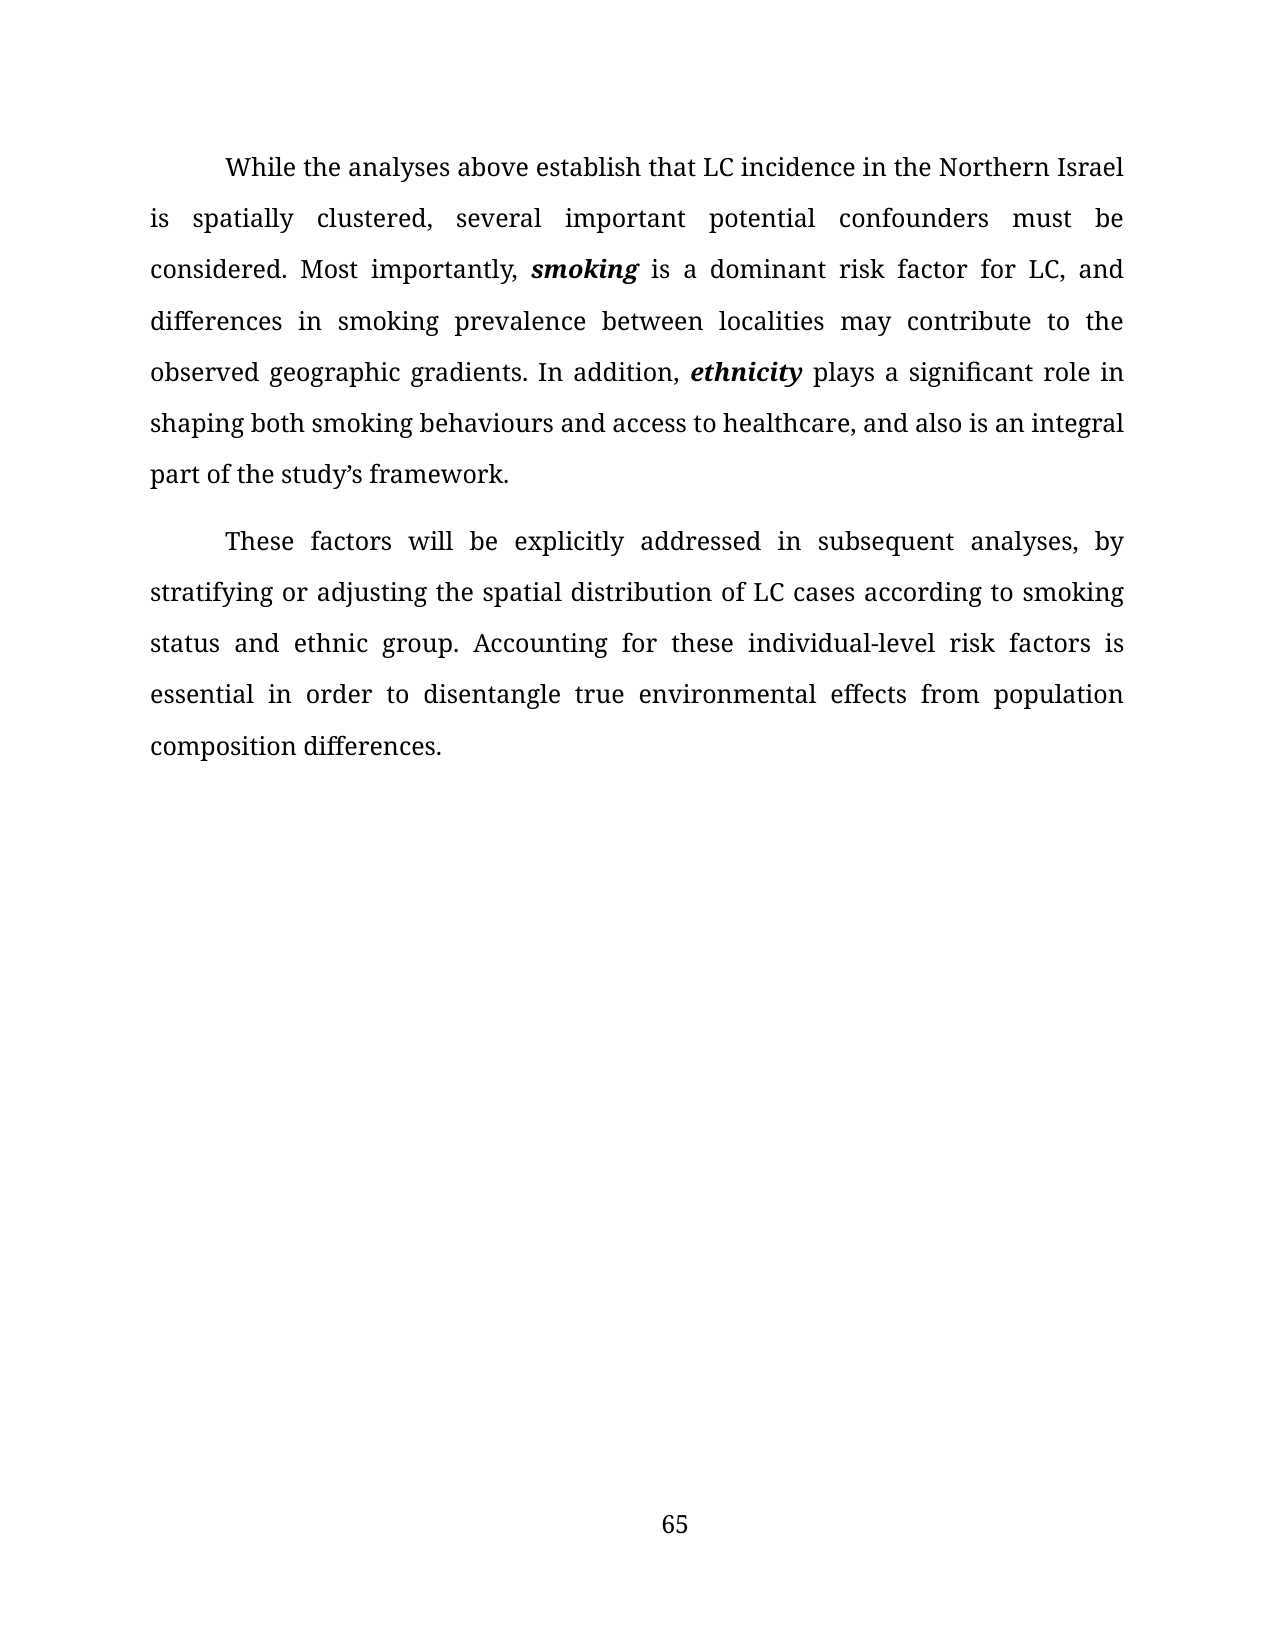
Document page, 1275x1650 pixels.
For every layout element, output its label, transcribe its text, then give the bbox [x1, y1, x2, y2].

text While the analyses above establish that LC incidence in the Northern Israel is spatially clustered, several important potential confounders must be considered. Most importantly, smoking is a dominant risk factor for LC, and differences in smoking prevalence between localities may contribute to the observed geographic gradients. In addition, ethnicity plays a significant role in shaping both smoking behaviours and access to healthcare, and also is an integral part of the study’s framework. [150, 150, 1125, 490]
text These factors will be explicitly addressed in subsequent analyses, by stratifying or adjusting the spatial distribution of LC cases according to smoking status and ethnic group. Accounting for these individual-level risk factors is essential in order to disentangle true environmental effects from population composition differences. [150, 524, 1125, 762]
